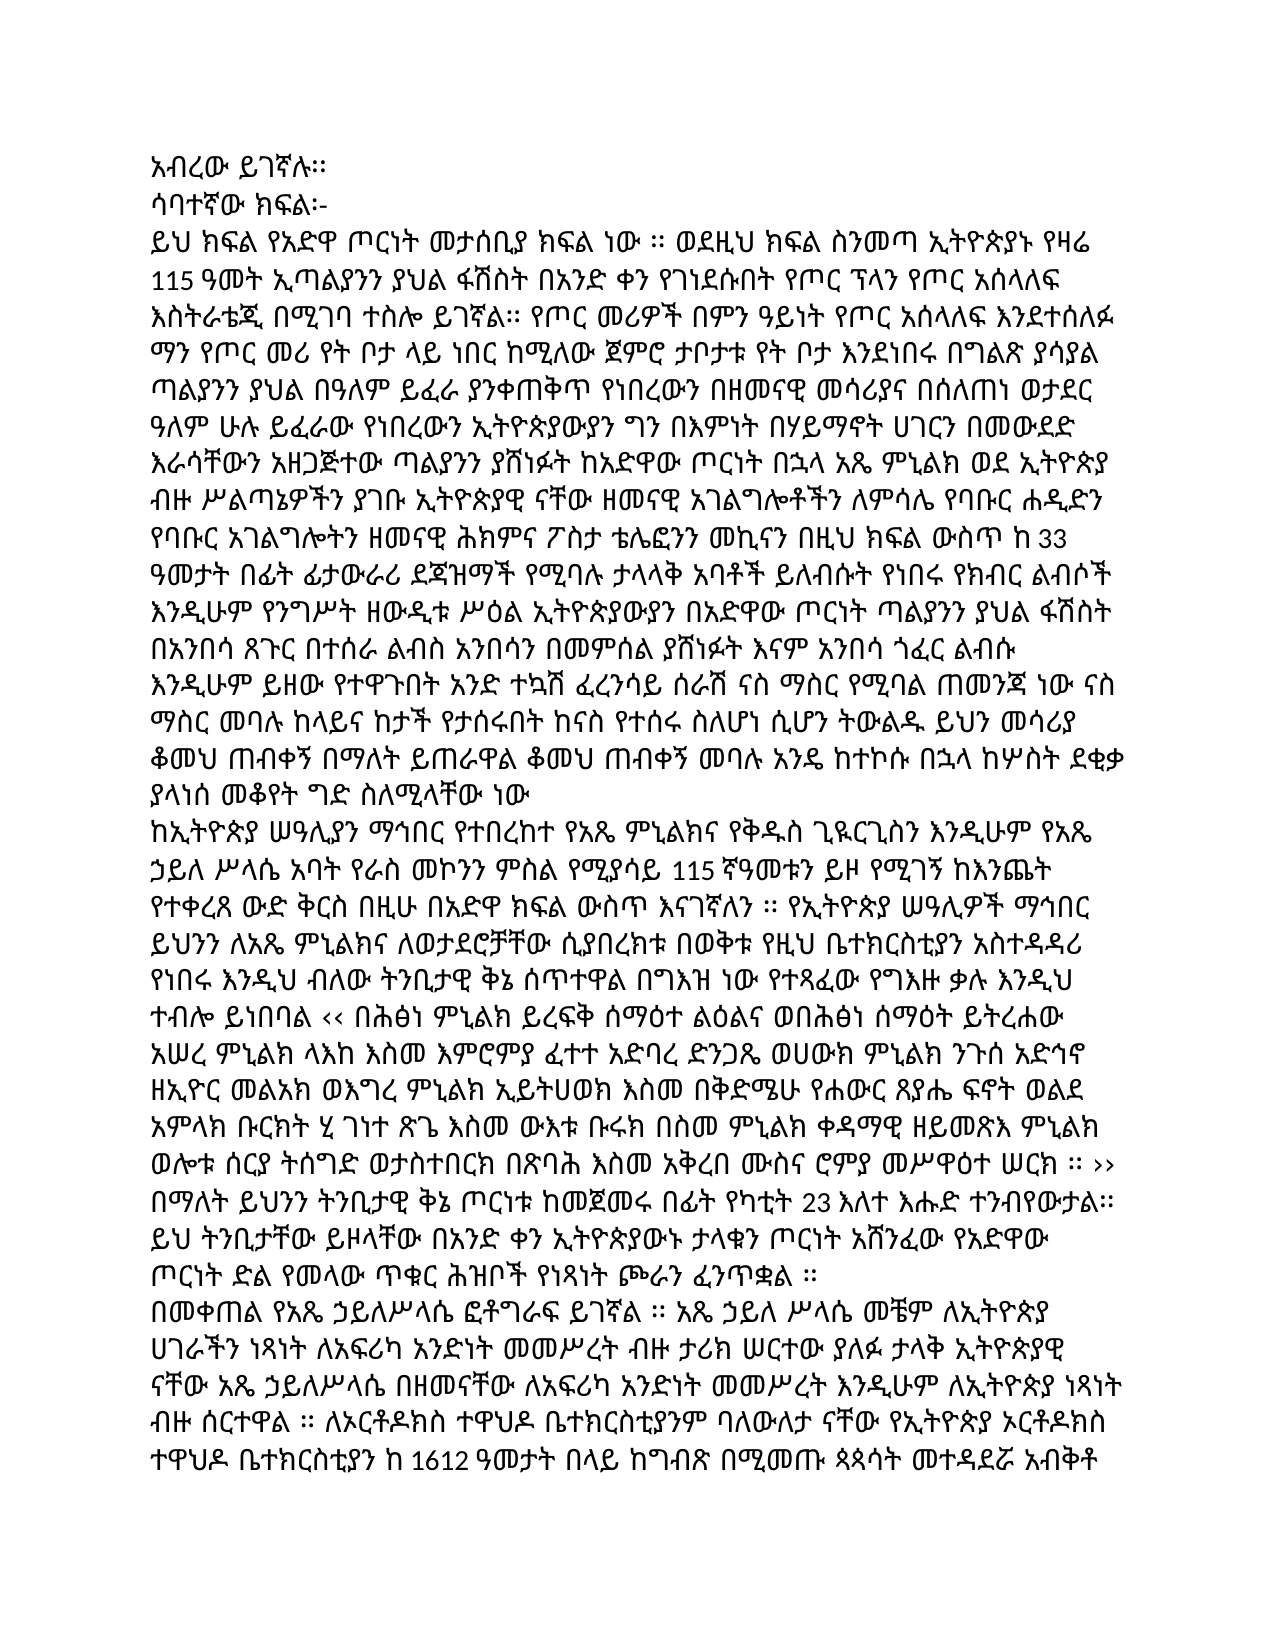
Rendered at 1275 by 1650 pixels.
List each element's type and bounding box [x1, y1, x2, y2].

text [150, 150, 1125, 1478]
